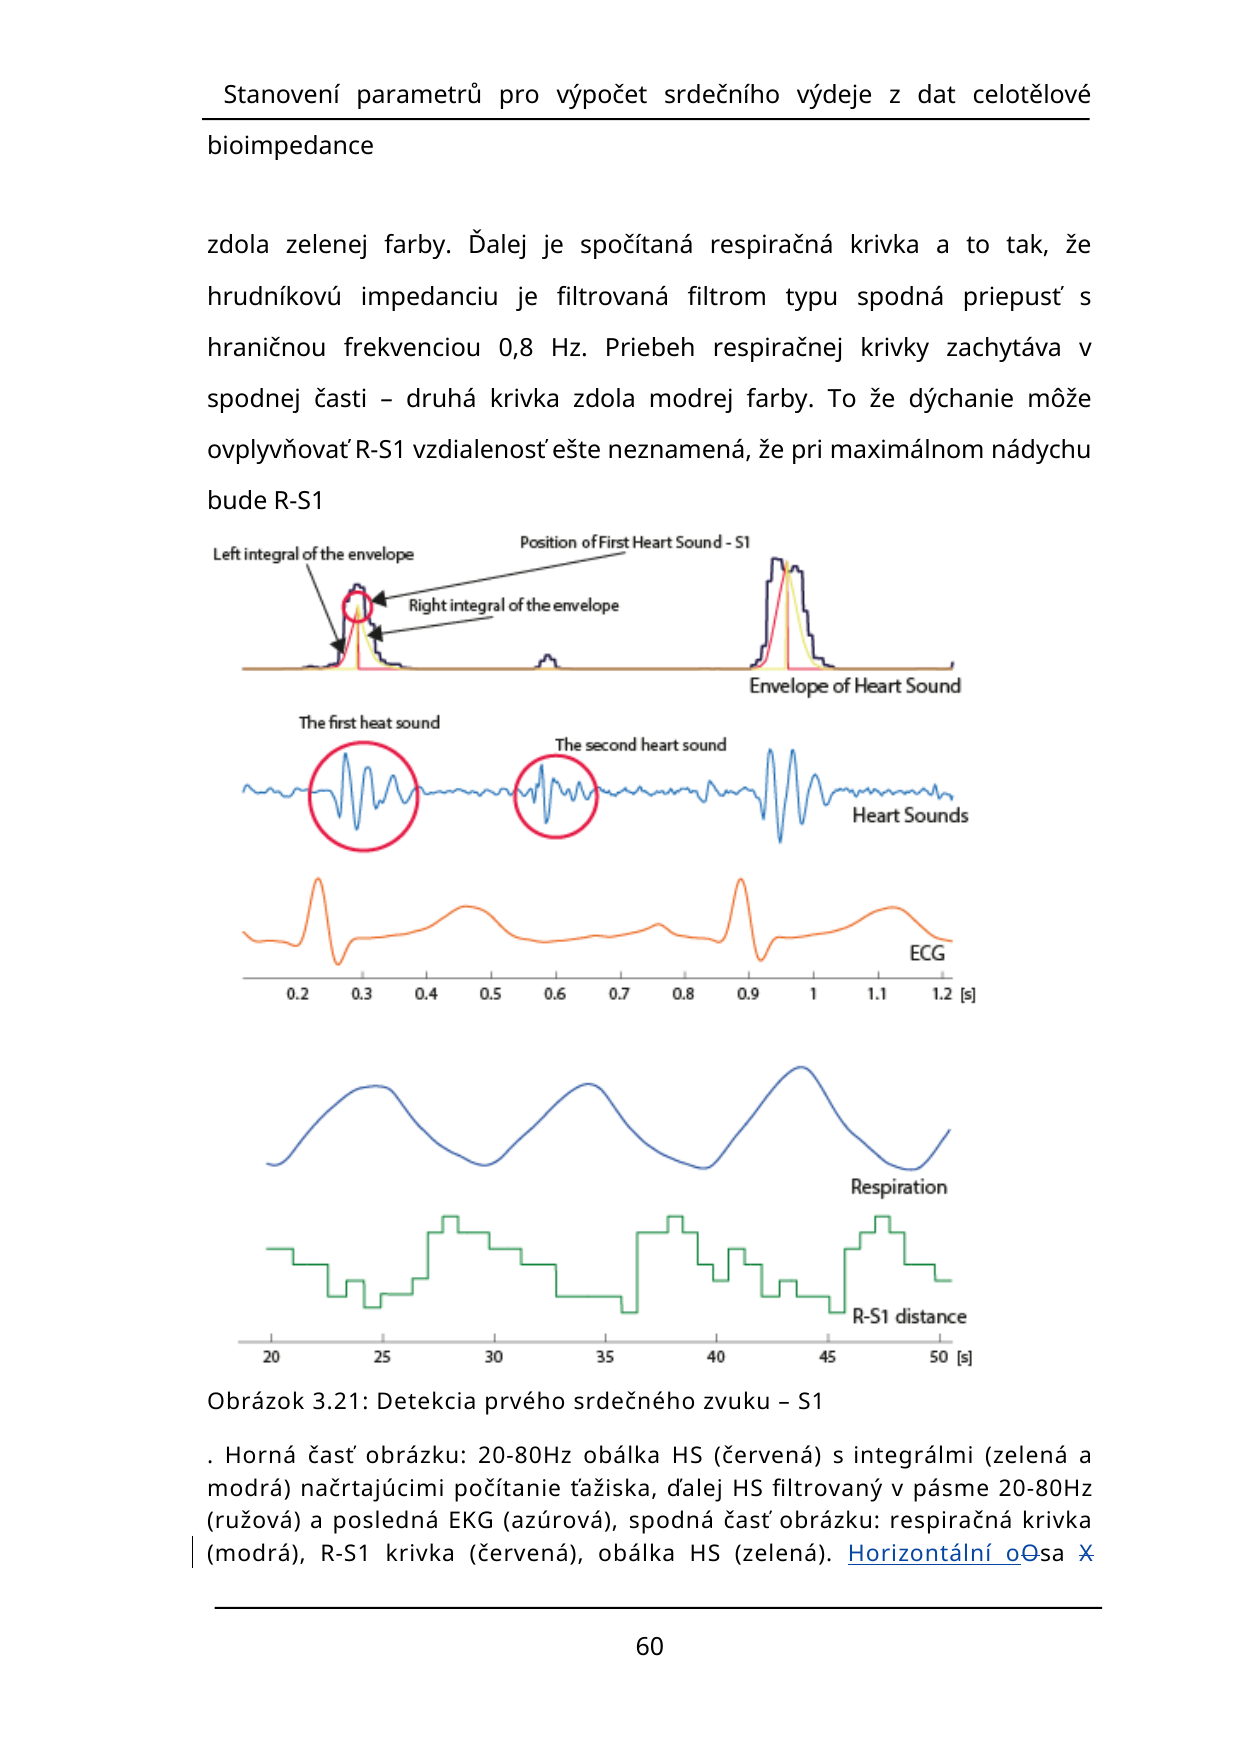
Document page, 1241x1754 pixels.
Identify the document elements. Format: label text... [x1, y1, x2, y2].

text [207, 227, 1092, 516]
picture [206, 533, 1093, 1368]
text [207, 1439, 1092, 1568]
